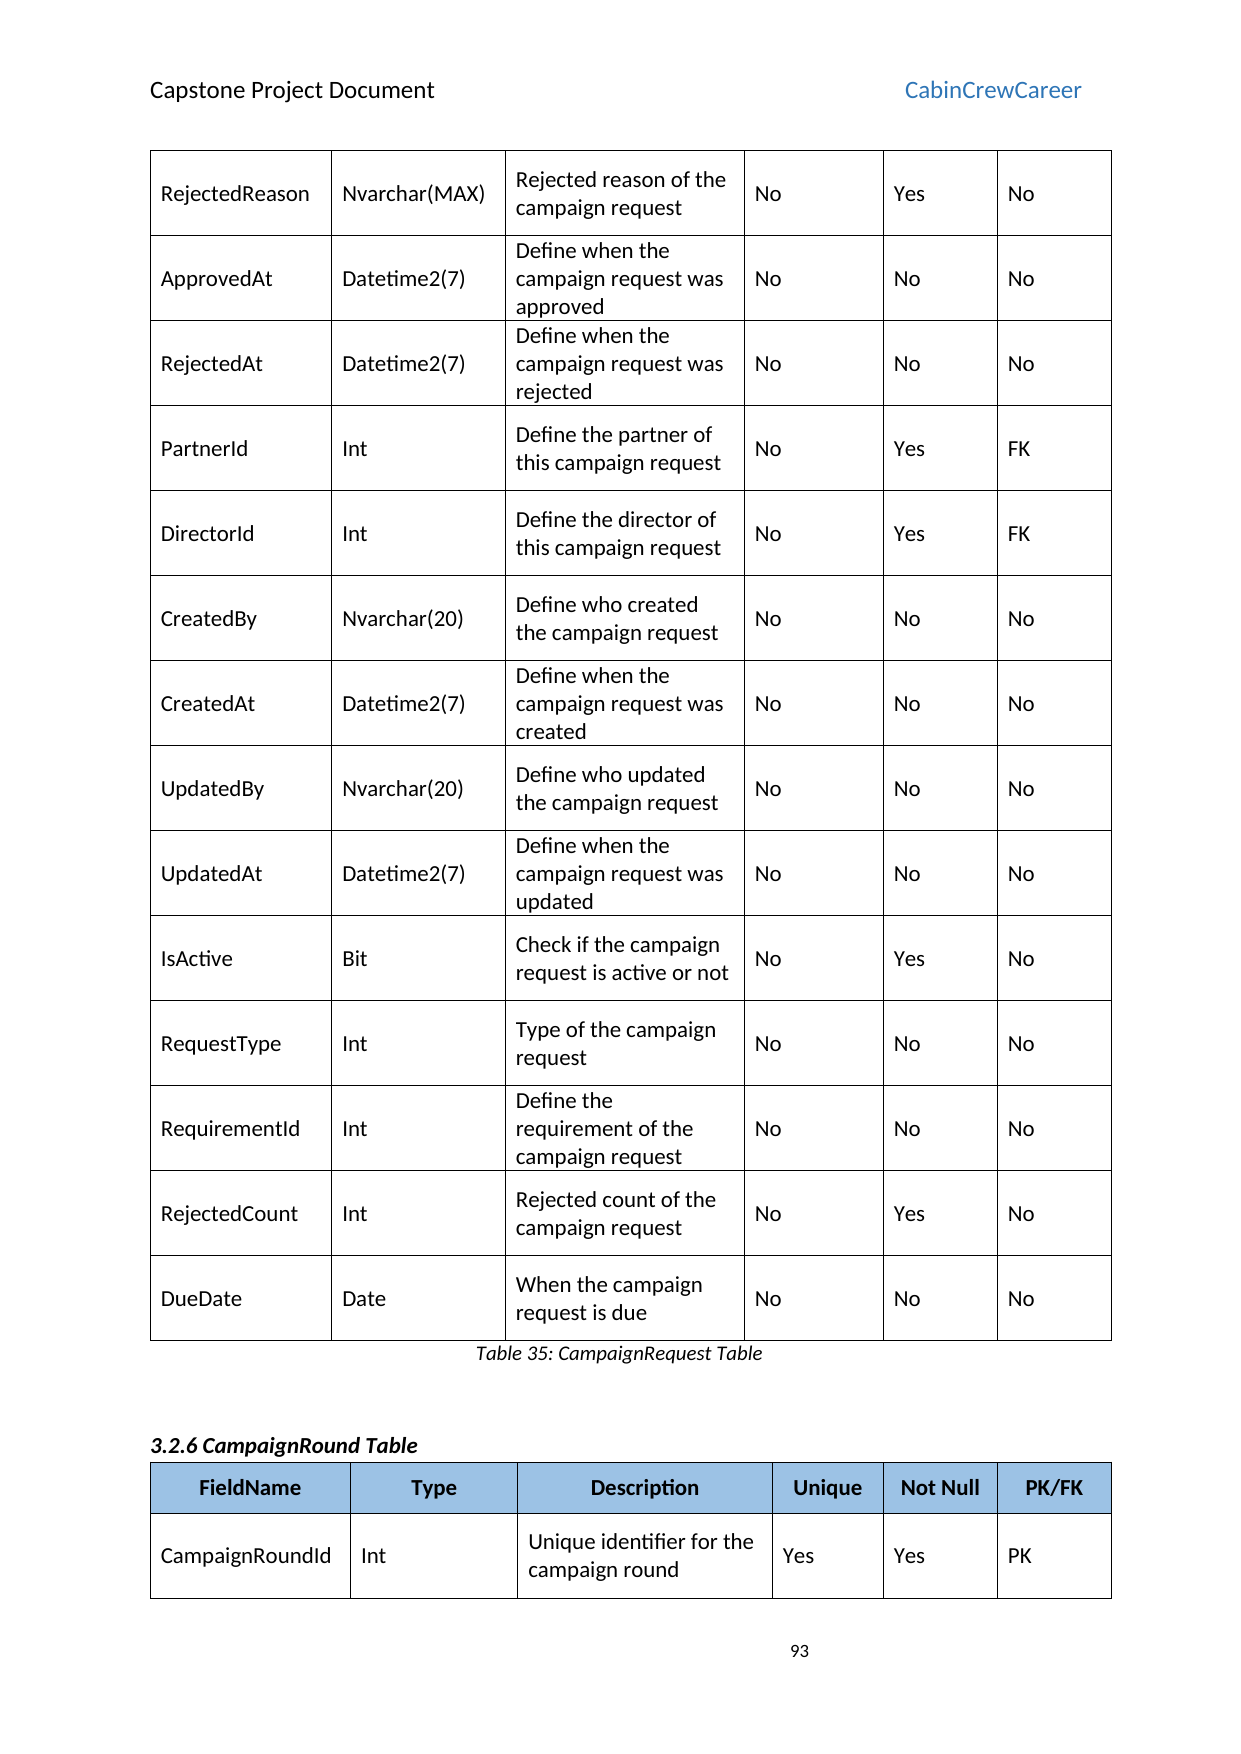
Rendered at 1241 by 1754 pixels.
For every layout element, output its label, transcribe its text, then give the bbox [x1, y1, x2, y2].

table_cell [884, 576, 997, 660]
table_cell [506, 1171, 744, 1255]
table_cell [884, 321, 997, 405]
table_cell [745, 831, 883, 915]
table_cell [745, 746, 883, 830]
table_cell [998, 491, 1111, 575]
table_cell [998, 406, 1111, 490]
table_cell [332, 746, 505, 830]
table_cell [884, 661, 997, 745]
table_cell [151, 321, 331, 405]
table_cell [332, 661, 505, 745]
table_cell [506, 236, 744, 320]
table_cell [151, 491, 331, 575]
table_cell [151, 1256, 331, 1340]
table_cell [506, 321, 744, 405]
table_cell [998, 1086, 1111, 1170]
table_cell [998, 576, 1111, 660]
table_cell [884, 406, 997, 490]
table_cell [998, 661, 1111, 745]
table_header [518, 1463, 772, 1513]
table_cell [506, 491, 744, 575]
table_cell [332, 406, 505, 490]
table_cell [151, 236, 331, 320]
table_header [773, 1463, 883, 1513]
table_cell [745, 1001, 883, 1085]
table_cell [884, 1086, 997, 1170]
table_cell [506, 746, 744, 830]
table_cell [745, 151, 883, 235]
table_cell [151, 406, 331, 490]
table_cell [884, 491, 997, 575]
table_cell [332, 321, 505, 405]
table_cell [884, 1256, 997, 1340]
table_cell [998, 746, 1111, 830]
subtitle 3.2.6 CampaignRound Table [150, 1431, 1090, 1459]
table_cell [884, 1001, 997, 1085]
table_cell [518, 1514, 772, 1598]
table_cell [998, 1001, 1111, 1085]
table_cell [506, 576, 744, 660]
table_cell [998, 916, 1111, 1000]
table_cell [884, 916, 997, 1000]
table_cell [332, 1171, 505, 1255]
text Table 35: CampaignRequest Table [150, 1341, 1090, 1366]
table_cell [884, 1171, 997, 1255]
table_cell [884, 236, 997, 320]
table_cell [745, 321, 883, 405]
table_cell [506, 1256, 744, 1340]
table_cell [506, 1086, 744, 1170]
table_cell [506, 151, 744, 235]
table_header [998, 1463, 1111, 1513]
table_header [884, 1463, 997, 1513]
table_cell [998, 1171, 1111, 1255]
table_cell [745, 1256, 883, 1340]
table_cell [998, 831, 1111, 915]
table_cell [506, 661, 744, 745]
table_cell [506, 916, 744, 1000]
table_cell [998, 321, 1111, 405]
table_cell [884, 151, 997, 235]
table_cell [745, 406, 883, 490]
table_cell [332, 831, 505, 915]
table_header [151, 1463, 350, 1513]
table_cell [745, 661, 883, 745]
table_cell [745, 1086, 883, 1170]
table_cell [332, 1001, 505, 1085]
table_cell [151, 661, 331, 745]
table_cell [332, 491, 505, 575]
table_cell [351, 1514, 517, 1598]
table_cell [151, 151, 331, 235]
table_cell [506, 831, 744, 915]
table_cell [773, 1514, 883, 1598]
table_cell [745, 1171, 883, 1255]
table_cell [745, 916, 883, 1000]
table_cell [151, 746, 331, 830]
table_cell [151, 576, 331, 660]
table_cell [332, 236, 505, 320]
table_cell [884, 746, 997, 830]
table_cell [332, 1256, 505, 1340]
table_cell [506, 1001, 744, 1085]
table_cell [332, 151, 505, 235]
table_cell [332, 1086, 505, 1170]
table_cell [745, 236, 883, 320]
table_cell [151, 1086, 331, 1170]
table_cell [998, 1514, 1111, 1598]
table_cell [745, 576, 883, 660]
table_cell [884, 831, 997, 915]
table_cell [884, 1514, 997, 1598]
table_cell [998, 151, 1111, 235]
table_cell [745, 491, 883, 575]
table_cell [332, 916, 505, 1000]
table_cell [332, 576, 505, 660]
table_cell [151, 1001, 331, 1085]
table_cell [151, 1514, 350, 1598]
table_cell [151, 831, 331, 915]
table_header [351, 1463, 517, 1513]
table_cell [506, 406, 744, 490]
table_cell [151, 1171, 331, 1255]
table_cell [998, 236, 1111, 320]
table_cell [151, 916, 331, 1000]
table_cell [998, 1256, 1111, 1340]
